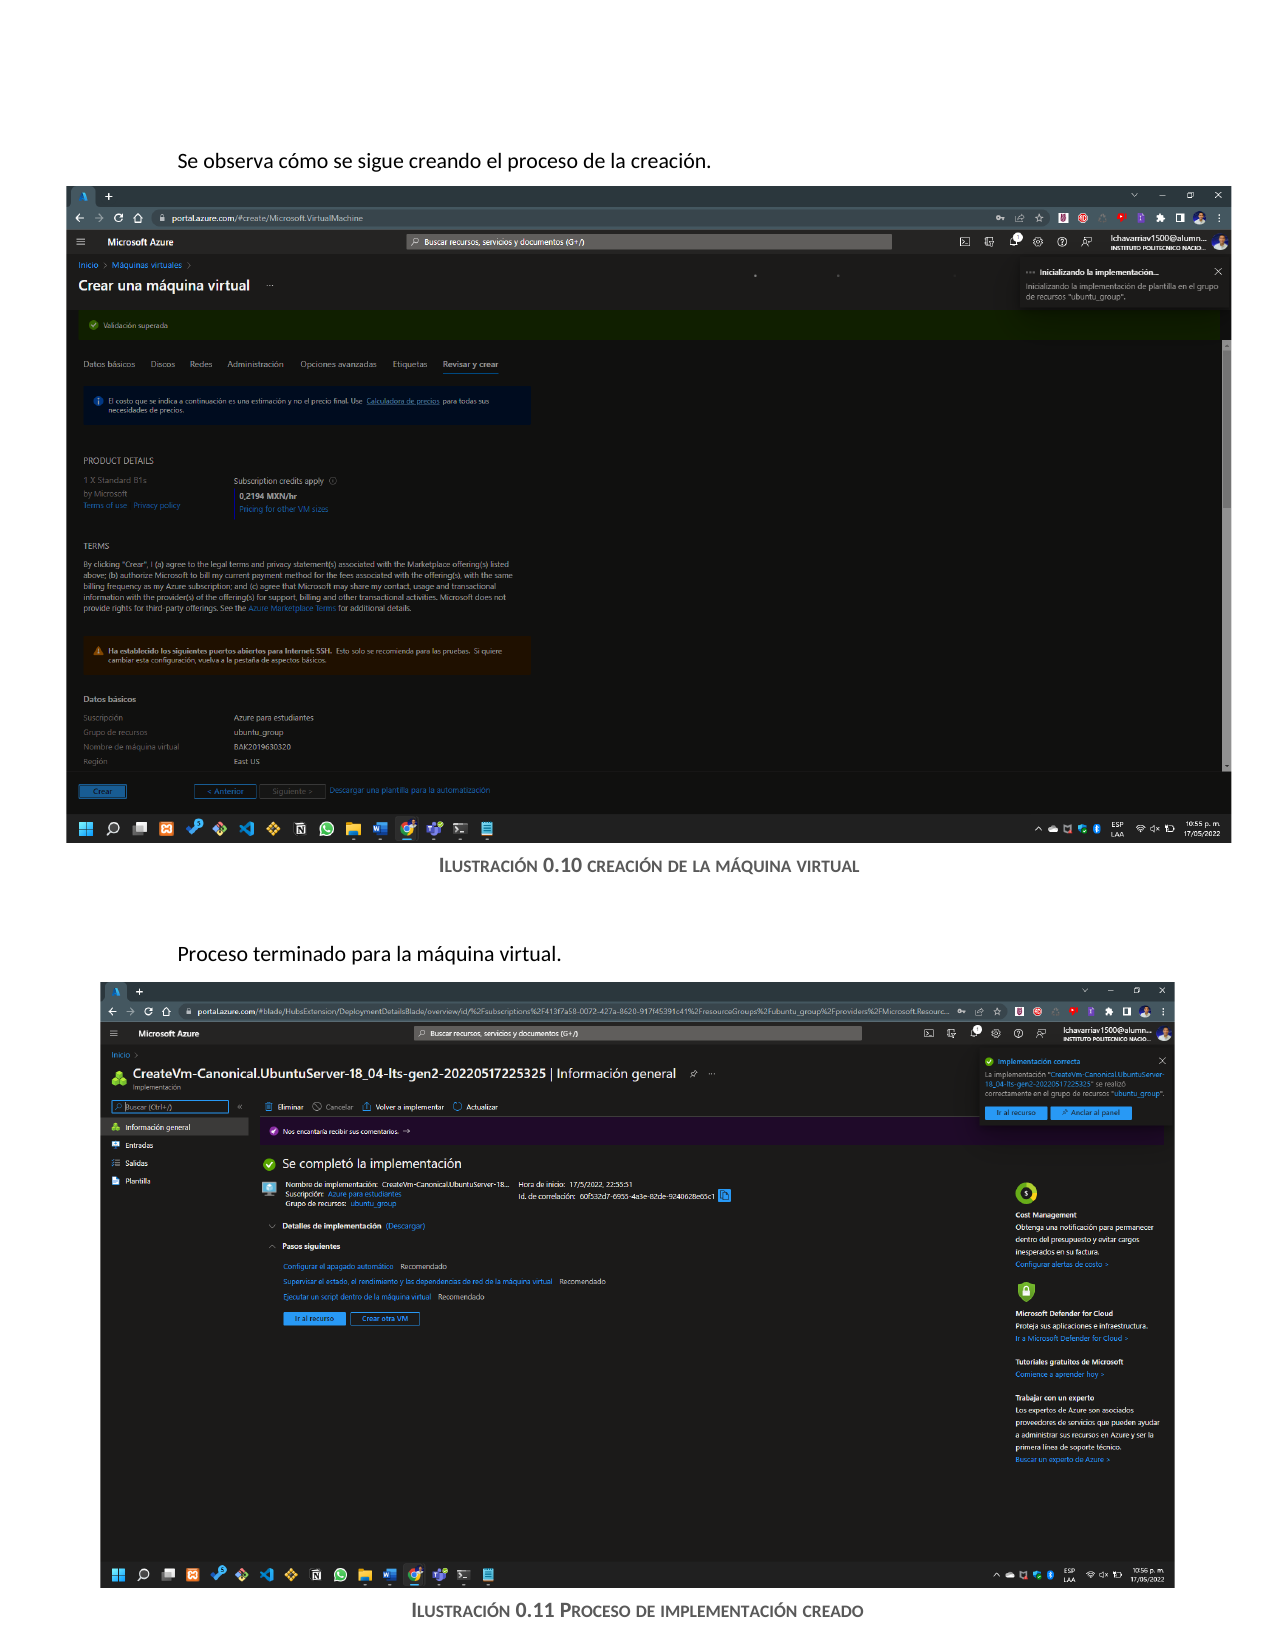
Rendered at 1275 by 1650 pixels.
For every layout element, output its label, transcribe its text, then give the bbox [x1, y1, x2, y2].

text Proceso terminado para la máquina virtual. [177, 940, 1098, 966]
picture [66, 186, 1232, 843]
picture [100, 982, 1175, 1588]
text Se observa cómo se sigue creando el proceso de la creación. [177, 148, 1098, 174]
